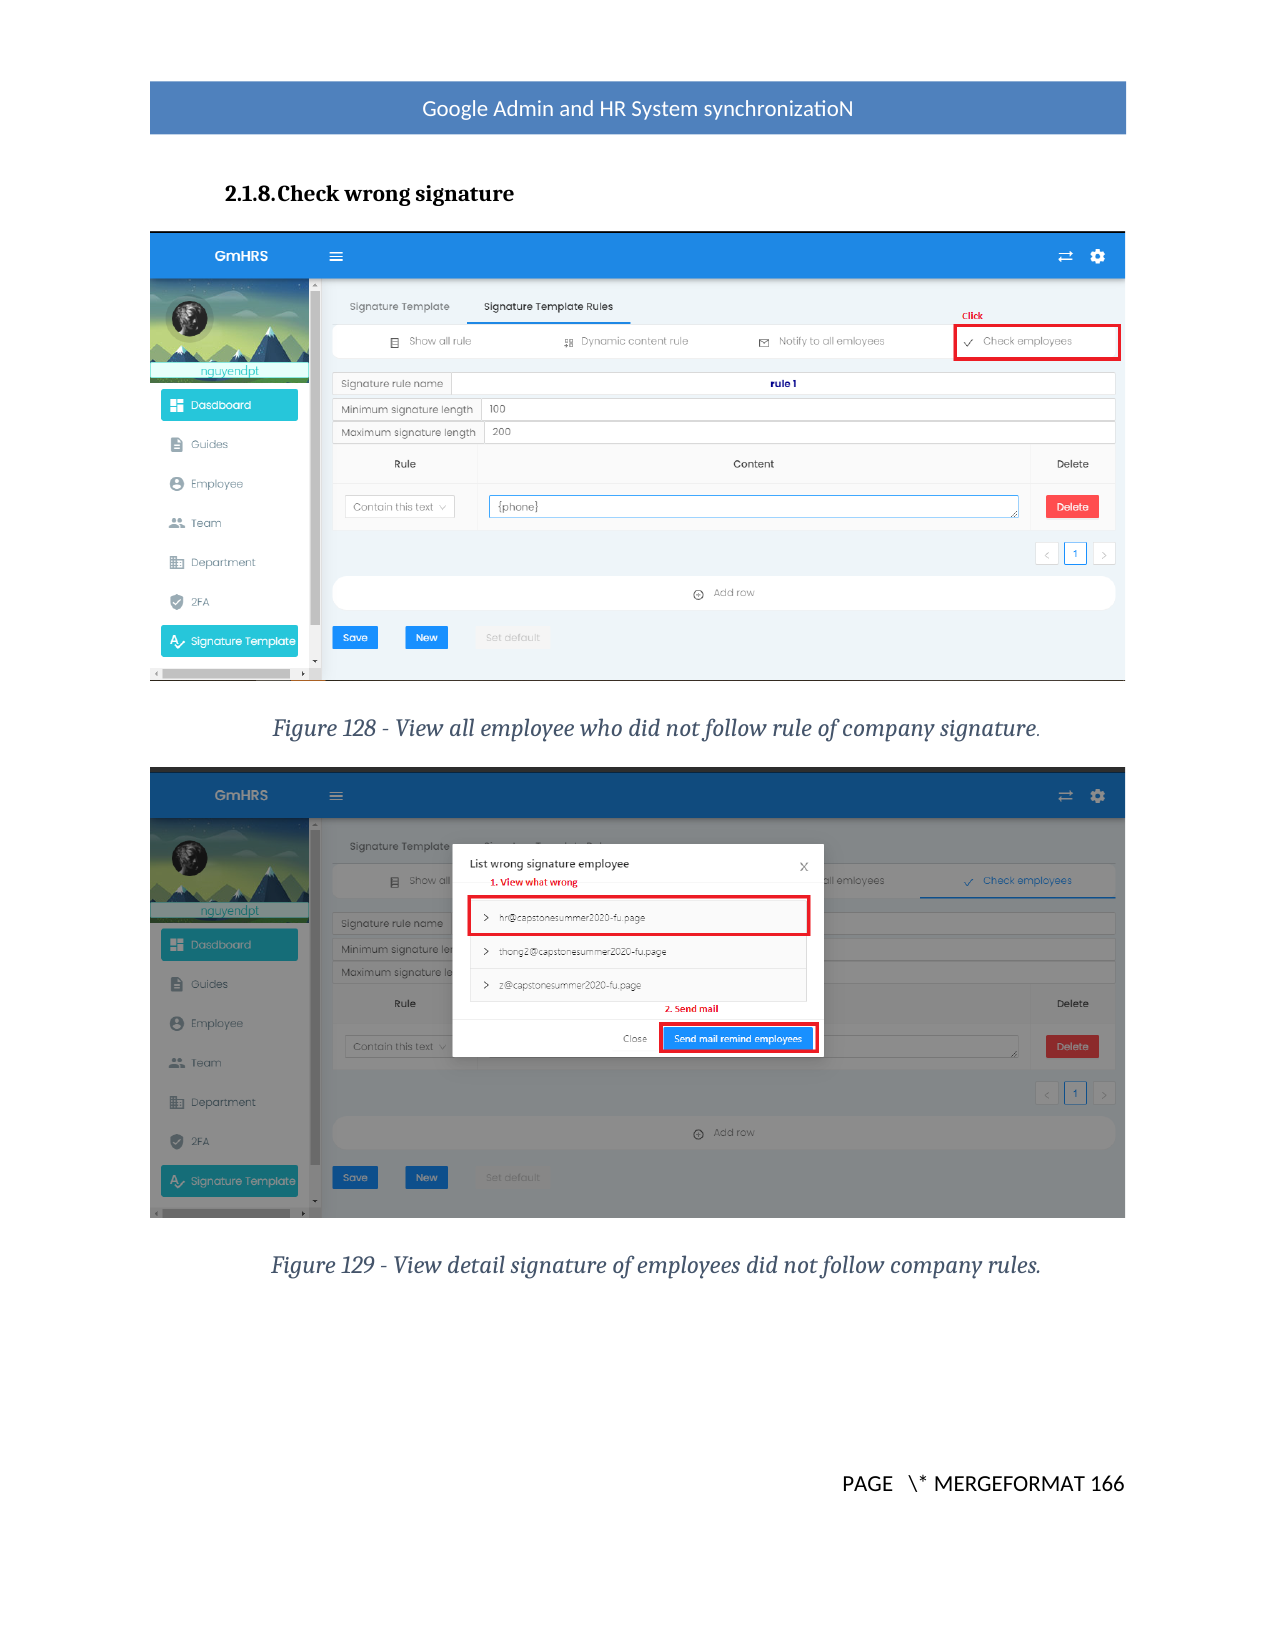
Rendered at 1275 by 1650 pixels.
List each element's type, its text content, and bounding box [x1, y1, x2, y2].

subtitle Check wrong signature [225, 181, 1125, 207]
picture [150, 231, 1125, 681]
picture [150, 767, 1125, 1218]
text Figure 129 - View detail signature of employees did not follow company rules. [187, 1251, 1125, 1279]
text Figure 128 - View all employee who did not follow rule of company signature. [187, 714, 1125, 743]
